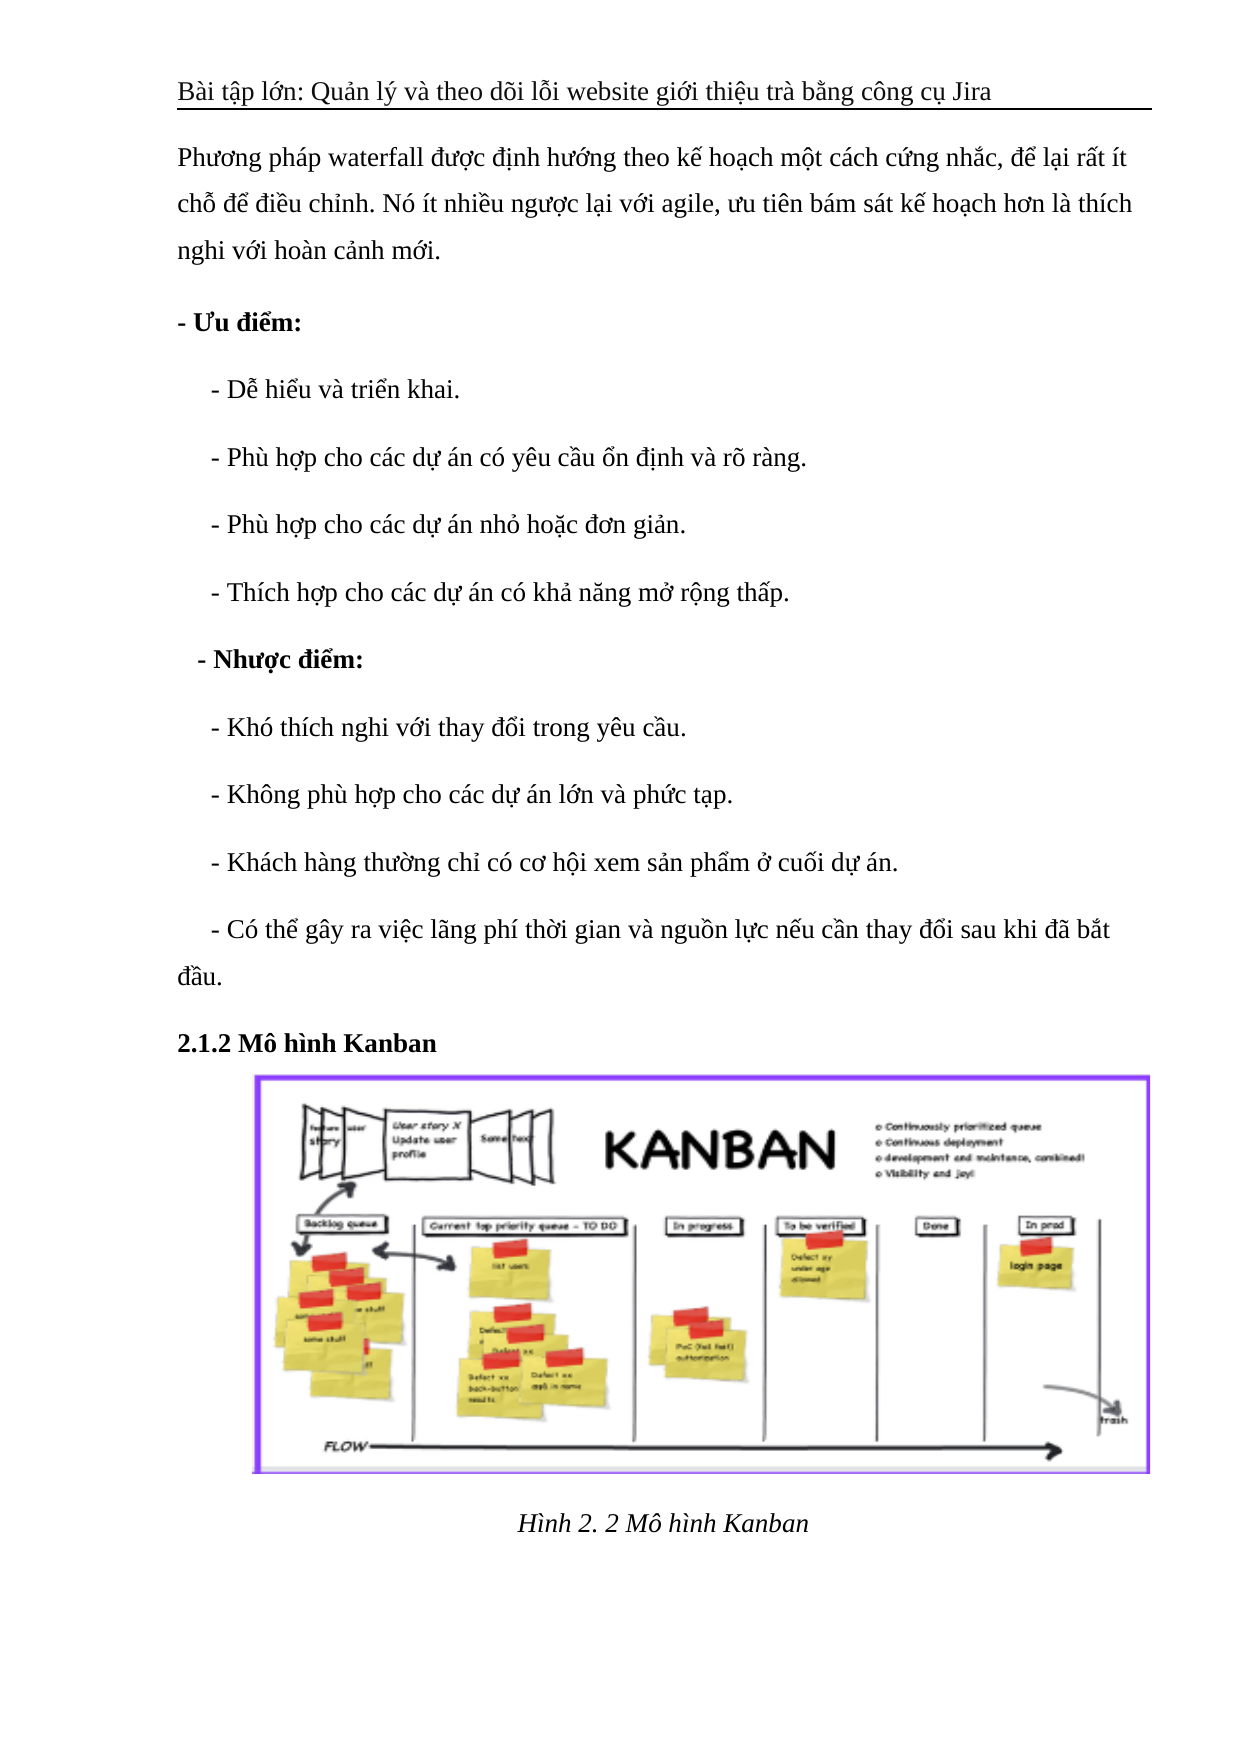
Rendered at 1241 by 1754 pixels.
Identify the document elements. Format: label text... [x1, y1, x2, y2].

text - Phù hợp cho các dự án nhỏ hoặc đơn giản. [177, 508, 1152, 539]
text - Khách hàng thường chỉ có cơ hội xem sản phẩm ở cuối dự án. [177, 846, 1152, 877]
text - Ưu điểm: [177, 306, 1152, 337]
text - Không phù hợp cho các dự án lớn và phức tạp. [177, 778, 1152, 809]
text - Dễ hiểu và triển khai. [177, 373, 1152, 404]
text - Phù hợp cho các dự án có yêu cầu ổn định và rõ ràng. [177, 441, 1152, 472]
picture [252, 1074, 1150, 1474]
text Hình 2. 2 Mô hình Kanban [177, 1507, 1152, 1538]
text - Nhược điểm: [177, 643, 1152, 674]
text - Có thể gây ra việc lãng phí thời gian và nguồn lực nếu cần thay đổi sau khi đã bắt đầu. [177, 913, 1152, 991]
subtitle 2.1.2 Mô hình Kanban [177, 1028, 1152, 1059]
text - Thích hợp cho các dự án có khả năng mở rộng thấp. [177, 576, 1152, 607]
text Phương pháp waterfall được định hướng theo kế hoạch một cách cứng nhắc, để lại rất ít chỗ để điều chỉnh. Nó ít nhiều ngược lại với agile, ưu tiên bám sát kế hoạch hơn là thích nghi với hoàn cảnh mới. [177, 141, 1152, 265]
text - Khó thích nghi với thay đổi trong yêu cầu. [177, 711, 1152, 742]
